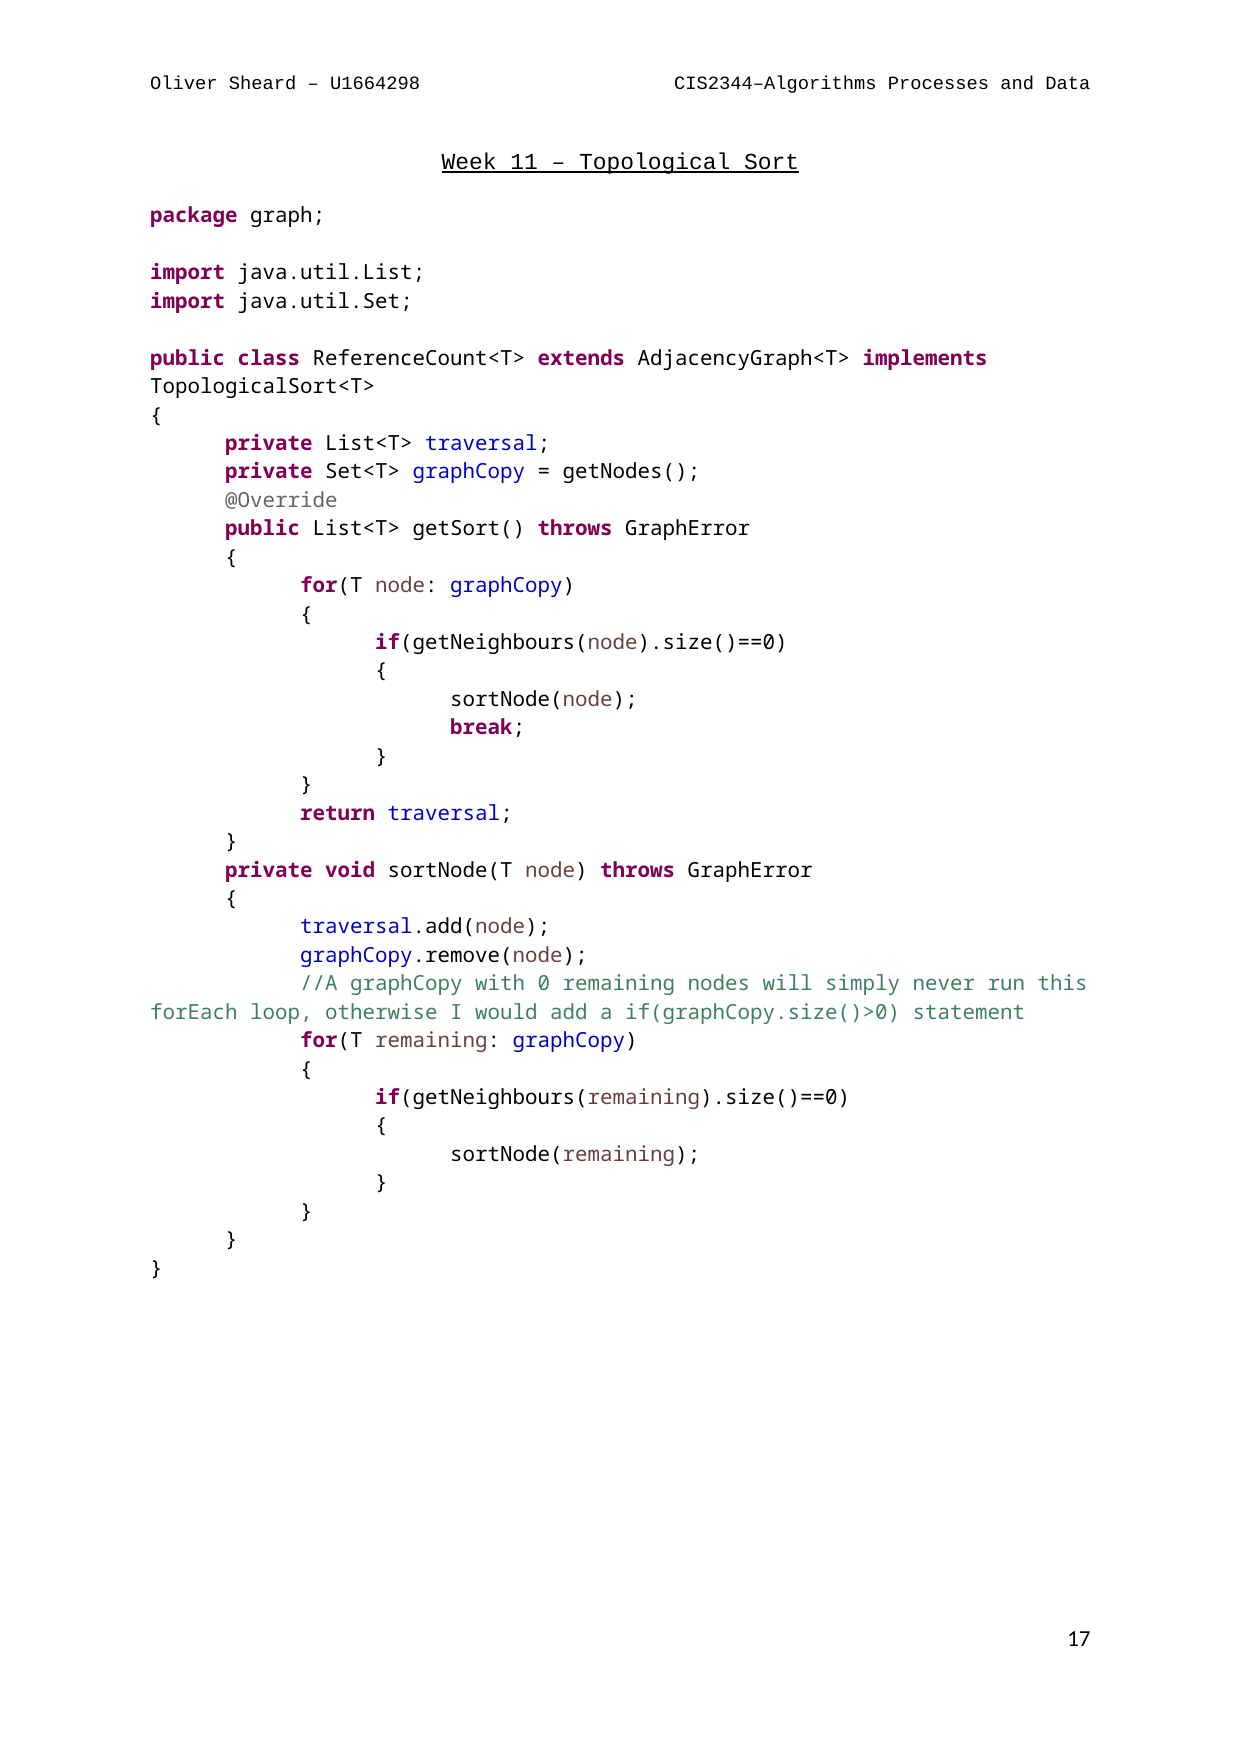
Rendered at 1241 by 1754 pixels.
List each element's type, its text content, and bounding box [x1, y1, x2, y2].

text for(T remaining: graphCopy) [150, 1025, 1090, 1054]
text for(T node: graphCopy) [150, 570, 1090, 599]
text graphCopy.remove(node); [150, 940, 1090, 968]
text } [150, 1224, 1090, 1253]
text @Override [150, 485, 1090, 513]
text { [150, 599, 1090, 627]
text sortNode(node); [150, 684, 1090, 712]
text { [150, 400, 1090, 428]
text private Set<T> graphCopy = getNodes(); [150, 457, 1090, 485]
text if(getNeighbours(remaining).size()==0) [150, 1082, 1090, 1111]
text break; [150, 712, 1090, 741]
text } [150, 1196, 1090, 1224]
text Week 11 – Topological Sort [150, 150, 1090, 176]
text { [150, 542, 1090, 570]
text { [150, 883, 1090, 912]
text import java.util.Set; [150, 286, 1090, 314]
text public class ReferenceCount<T> extends AdjacencyGraph<T> implements TopologicalSort<T> [150, 343, 1090, 400]
text { [150, 656, 1090, 684]
text traversal.add(node); [150, 912, 1090, 940]
text package graph; [150, 201, 1090, 229]
text private List<T> traversal; [150, 428, 1090, 457]
text return traversal; [150, 798, 1090, 826]
text { [150, 1054, 1090, 1082]
text } [150, 1253, 1090, 1281]
text } [150, 1167, 1090, 1196]
text { [150, 1111, 1090, 1139]
text public List<T> getSort() throws GraphError [150, 513, 1090, 542]
text sortNode(remaining); [150, 1139, 1090, 1167]
text } [150, 741, 1090, 769]
text } [150, 769, 1090, 798]
text private void sortNode(T node) throws GraphError [150, 855, 1090, 883]
text if(getNeighbours(node).size()==0) [150, 627, 1090, 656]
text } [150, 826, 1090, 855]
text import java.util.List; [150, 257, 1090, 286]
text //A graphCopy with 0 remaining nodes will simply never run this forEach loop, otherwise I would add a if(graphCopy.size()>0) statement [150, 968, 1090, 1025]
